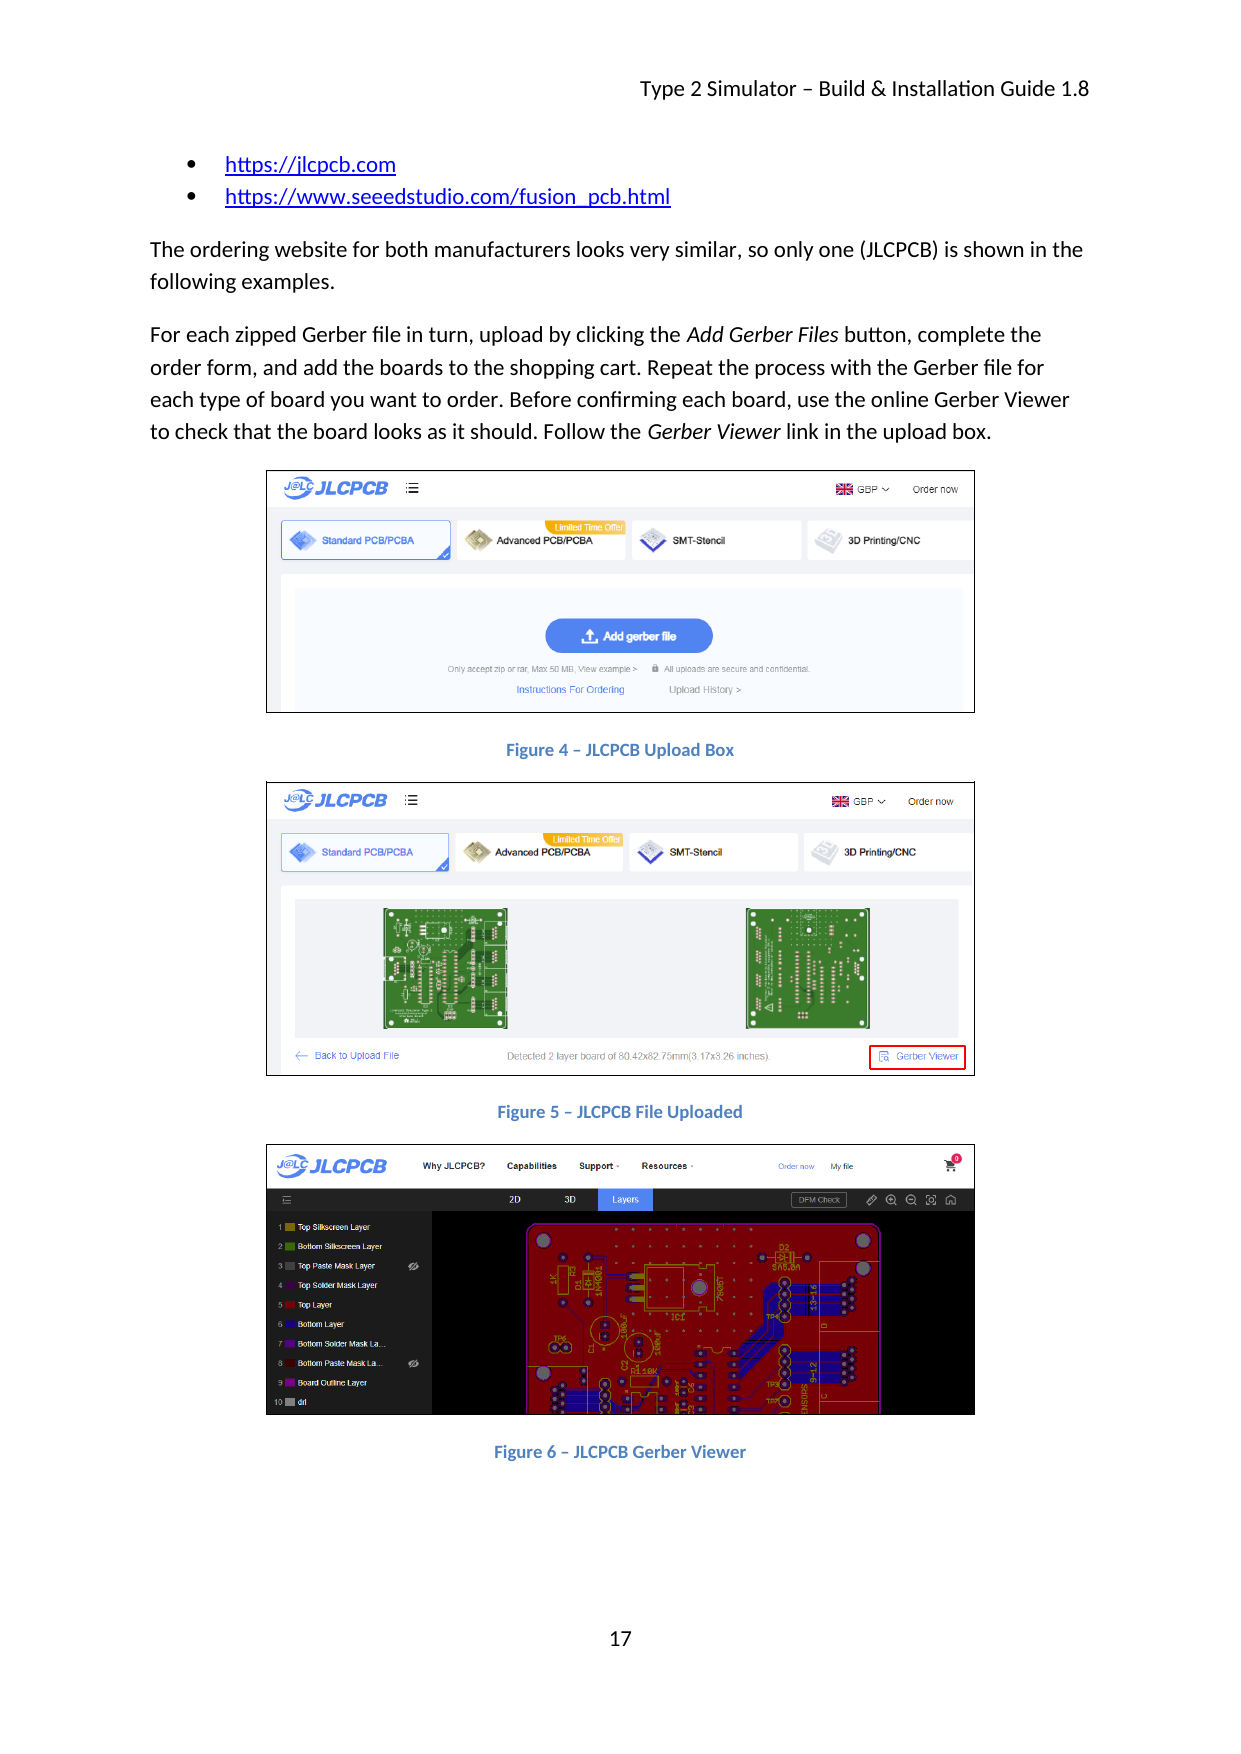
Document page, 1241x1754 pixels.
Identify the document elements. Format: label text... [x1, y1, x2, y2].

text Figure 5 – JLCPCB File Uploaded [150, 1101, 1090, 1123]
text The ordering website for both manufacturers looks very similar, so only one (JLCPCB) is shown in the following examples. [150, 235, 1090, 295]
list https://www.seeedstudio.com/fusion_pcb.html [187, 182, 1090, 210]
picture [267, 1145, 974, 1414]
text Figure 6 – JLCPCB Gerber Viewer [150, 1440, 1090, 1463]
list https://jlcpcb.com [187, 150, 1090, 178]
picture [267, 783, 974, 1075]
text Figure 4 – JLCPCB Upload Box [150, 738, 1090, 761]
picture [267, 471, 974, 712]
text For each zipped Gerber file in turn, upload by clicking the Add Gerber Files button, complete the order form, and add the boards to the shopping cart. Repeat the process with the Gerber file for each type of board you want to order. Before confirming each board, use the online Gerber Viewer to check that the board looks as it should. Follow the Gerber Viewer link in the upload box. [150, 320, 1090, 445]
